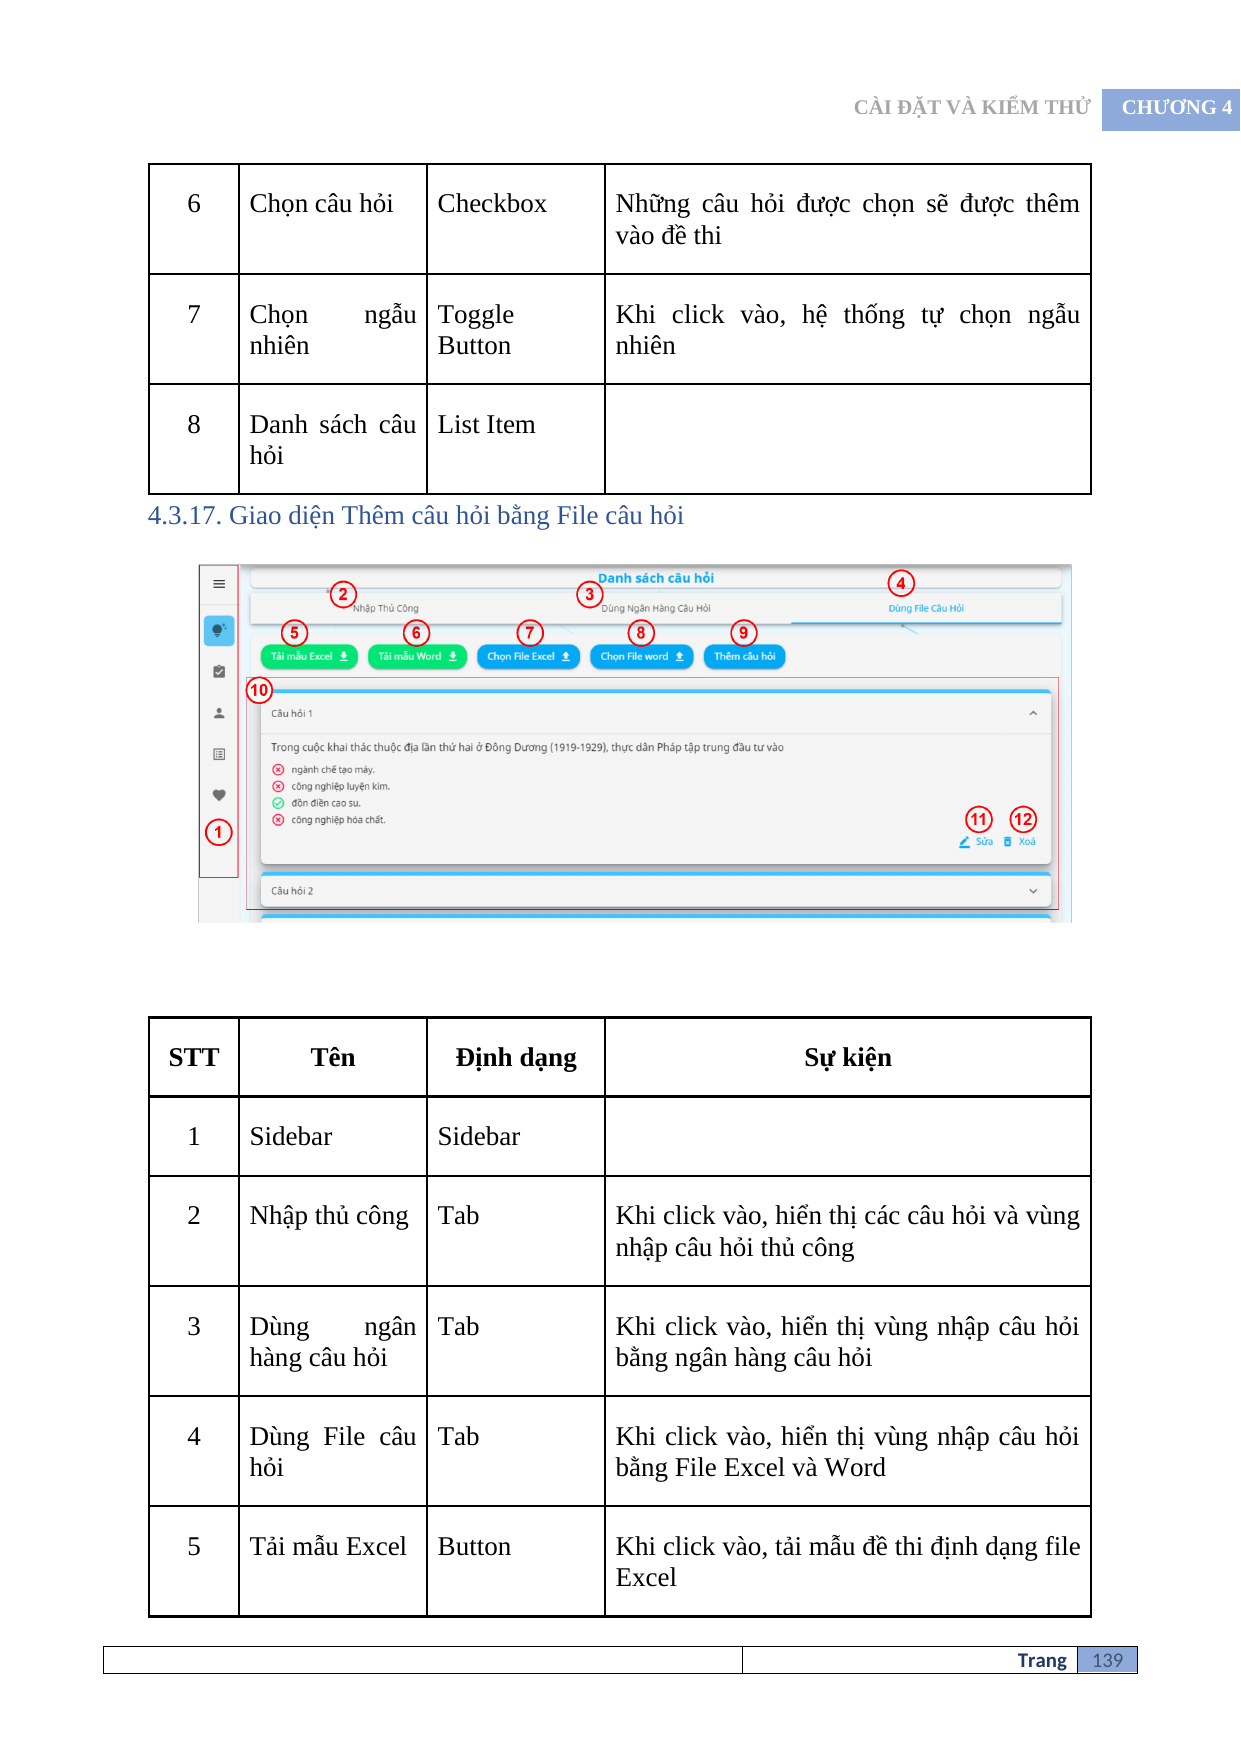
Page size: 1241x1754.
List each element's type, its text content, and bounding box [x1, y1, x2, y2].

subtitle 4.3.17. Giao diện Thêm câu hỏi bằng File câu hỏi [148, 499, 1122, 531]
table_cell Khi click vào, hệ thống tự chọn ngẫu nhiên [606, 275, 1090, 383]
table_cell Nhập thủ công [240, 1177, 426, 1285]
table_cell Tải mẫu Excel [240, 1507, 426, 1615]
table_cell Sidebar [428, 1098, 604, 1174]
table_cell Checkbox [428, 165, 604, 273]
table_cell 8 [150, 385, 238, 493]
table_cell 3 [150, 1287, 238, 1395]
table_cell Chọn câu hỏi [240, 165, 426, 273]
table_cell 2 [150, 1177, 238, 1285]
table_cell Danh sách câu hỏi [240, 385, 426, 493]
table_header STT [150, 1019, 238, 1095]
table_cell Toggle Button [428, 275, 604, 383]
table_cell Dùng ngân hàng câu hỏi [240, 1287, 426, 1395]
table_cell Những câu hỏi được chọn sẽ được thêm vào đề thi [606, 165, 1090, 273]
table_cell Sidebar [240, 1098, 426, 1174]
table_header Tên [240, 1019, 426, 1095]
table_cell Tab [428, 1177, 604, 1285]
table_cell 6 [150, 165, 238, 273]
table_cell Khi click vào, hiển thị các câu hỏi và vùng nhập câu hỏi thủ công [606, 1177, 1090, 1285]
table_cell Dùng File câu hỏi [240, 1397, 426, 1505]
table_cell Button [428, 1507, 604, 1615]
table_cell Khi click vào, hiển thị vùng nhập câu hỏi bằng ngân hàng câu hỏi [606, 1287, 1090, 1395]
table_cell 5 [150, 1507, 238, 1615]
table_cell 4 [150, 1397, 238, 1505]
table_cell [606, 385, 1090, 493]
table_cell List Item [428, 385, 604, 493]
table_cell 1 [150, 1098, 238, 1174]
table_cell [606, 1098, 1090, 1174]
table_cell 7 [150, 275, 238, 383]
table_cell Tab [428, 1287, 604, 1395]
table_cell Khi click vào, tải mẫu đề thi định dạng file Excel [606, 1507, 1090, 1615]
table_cell Chọn ngẫu nhiên [240, 275, 426, 383]
table_header Định dạng [428, 1019, 604, 1095]
picture [192, 558, 1078, 930]
table_header Sự kiện [606, 1019, 1090, 1095]
table_cell Tab [428, 1397, 604, 1505]
table_cell Khi click vào, hiển thị vùng nhập câu hỏi bằng File Excel và Word [606, 1397, 1090, 1505]
